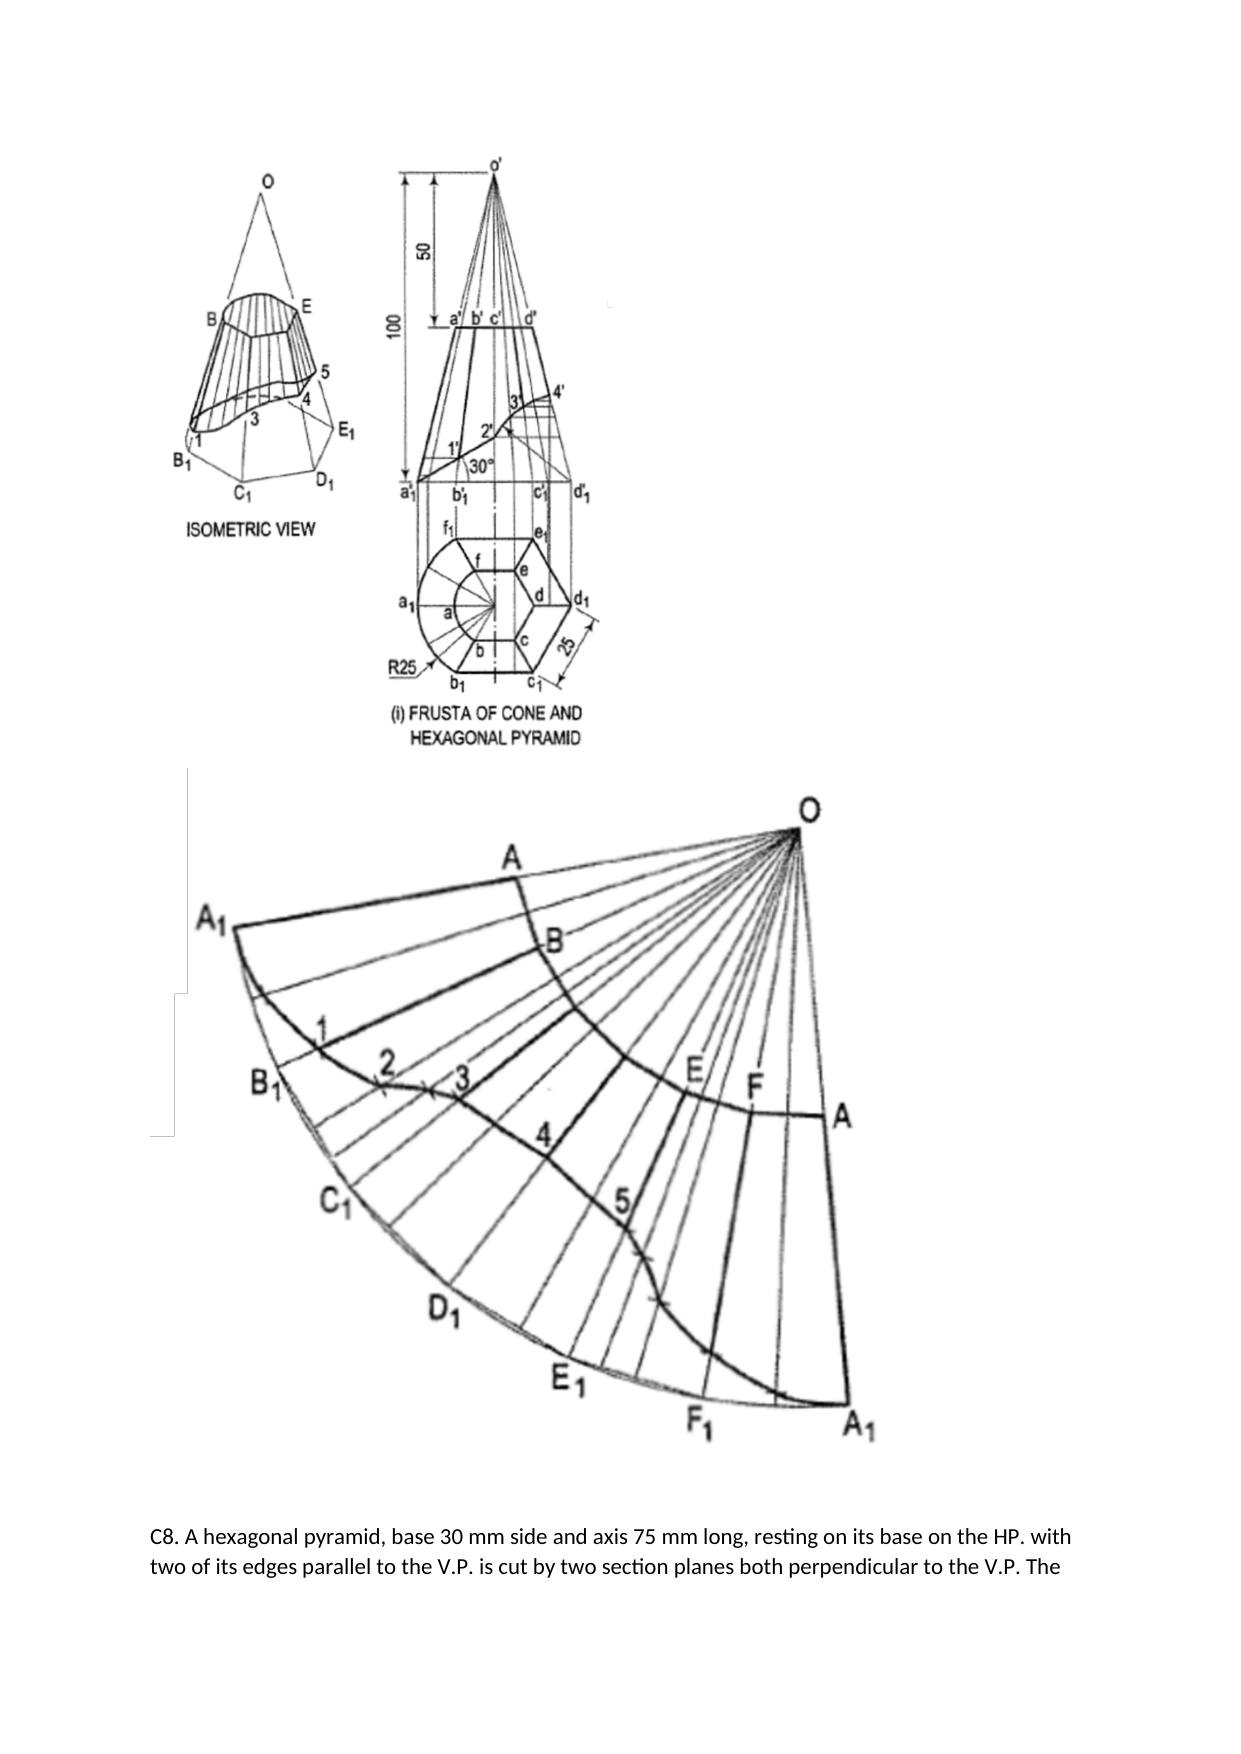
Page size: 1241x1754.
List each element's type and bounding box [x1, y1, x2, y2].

picture [150, 768, 880, 1457]
picture [150, 150, 614, 750]
text [150, 1522, 1090, 1580]
